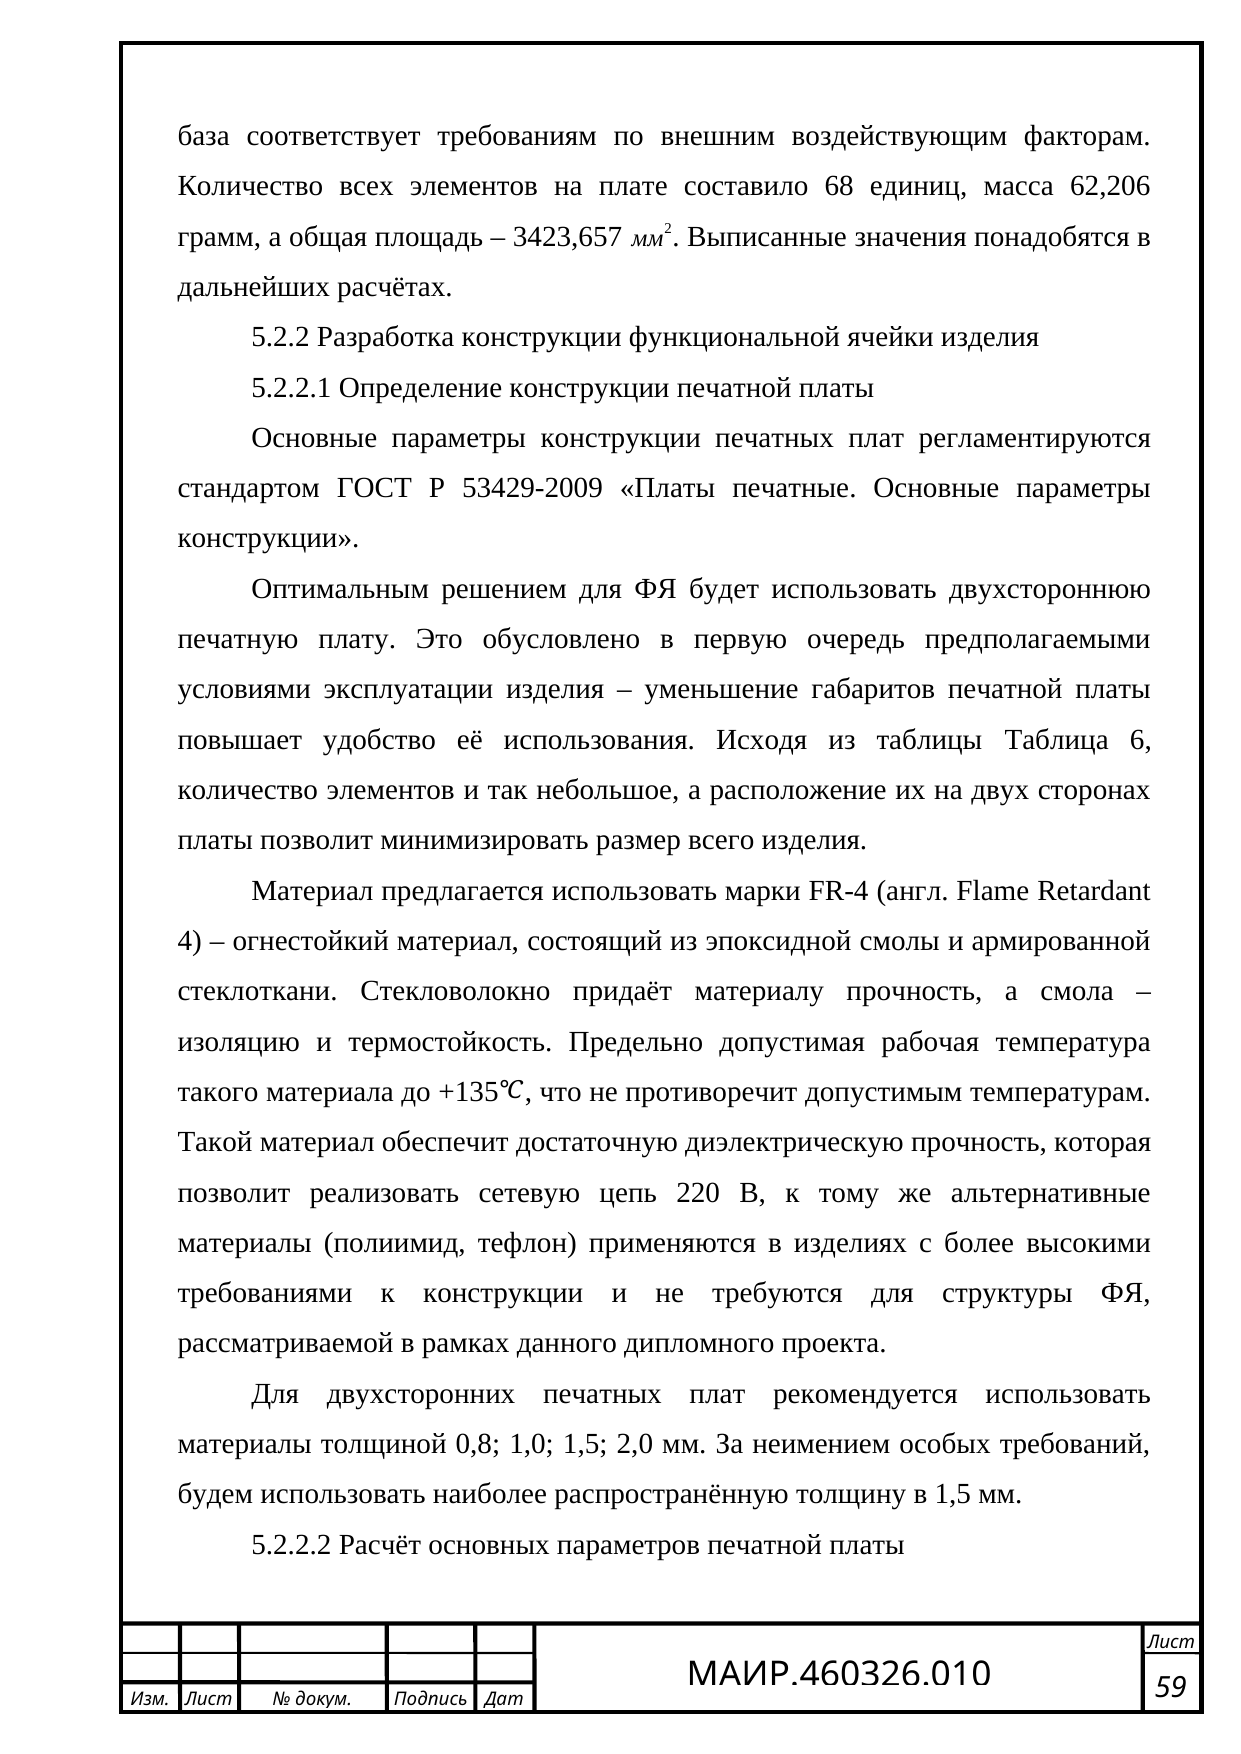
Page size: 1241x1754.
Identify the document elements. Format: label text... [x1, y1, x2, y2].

text Основные параметры конструкции печатных плат регламентируются стандартом ГОСТ Р 53429-2009 «Платы печатные. Основные параметры конструкции». [177, 420, 1152, 554]
subtitle 5.2.2 Разработка конструкции функциональной ячейки изделия [177, 319, 1152, 353]
text 5.2.2.1 Определение конструкции печатной платы [177, 370, 1152, 403]
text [177, 118, 1152, 303]
text 5.2.2.2 Расчёт основных параметров печатной платы [177, 1527, 1152, 1560]
text Материал предлагается использовать марки FR-4 (англ. Flame Retardant 4) – огнестойкий материал, состоящий из эпоксидной смолы и армированной стеклоткани. Стекловолокно придаёт материалу прочность, а смола – изоляцию и термостойкость. Предельно допустимая рабочая температура такого материала до +135, что не противоречит допустимым температурам. Такой материал обеспечит достаточную диэлектрическую прочность, которая позволит реализовать сетевую цепь 220 В, к тому же альтернативные материалы (полиимид, тефлон) применяются в изделиях с более высокими требованиями к конструкции и не требуются для структуры ФЯ, рассматриваемой в рамках данного дипломного проекта. [177, 873, 1152, 1359]
text Для двухсторонних печатных плат рекомендуется использовать материалы толщиной 0,8; 1,0; 1,5; 2,0 мм. За неимением особых требований, будем использовать наиболее распространённую толщину в 1,5 мм. [177, 1376, 1152, 1510]
text Оптимальным решением для ФЯ будет использовать двухстороннюю печатную плату. Это обусловлено в первую очередь предполагаемыми условиями эксплуатации изделия – уменьшение габаритов печатной платы повышает удобство её использования. Исходя из таблицы 6, количество элементов и так небольшое, а расположение их на двух сторонах платы позволит минимизировать размер всего изделия. [177, 571, 1152, 856]
